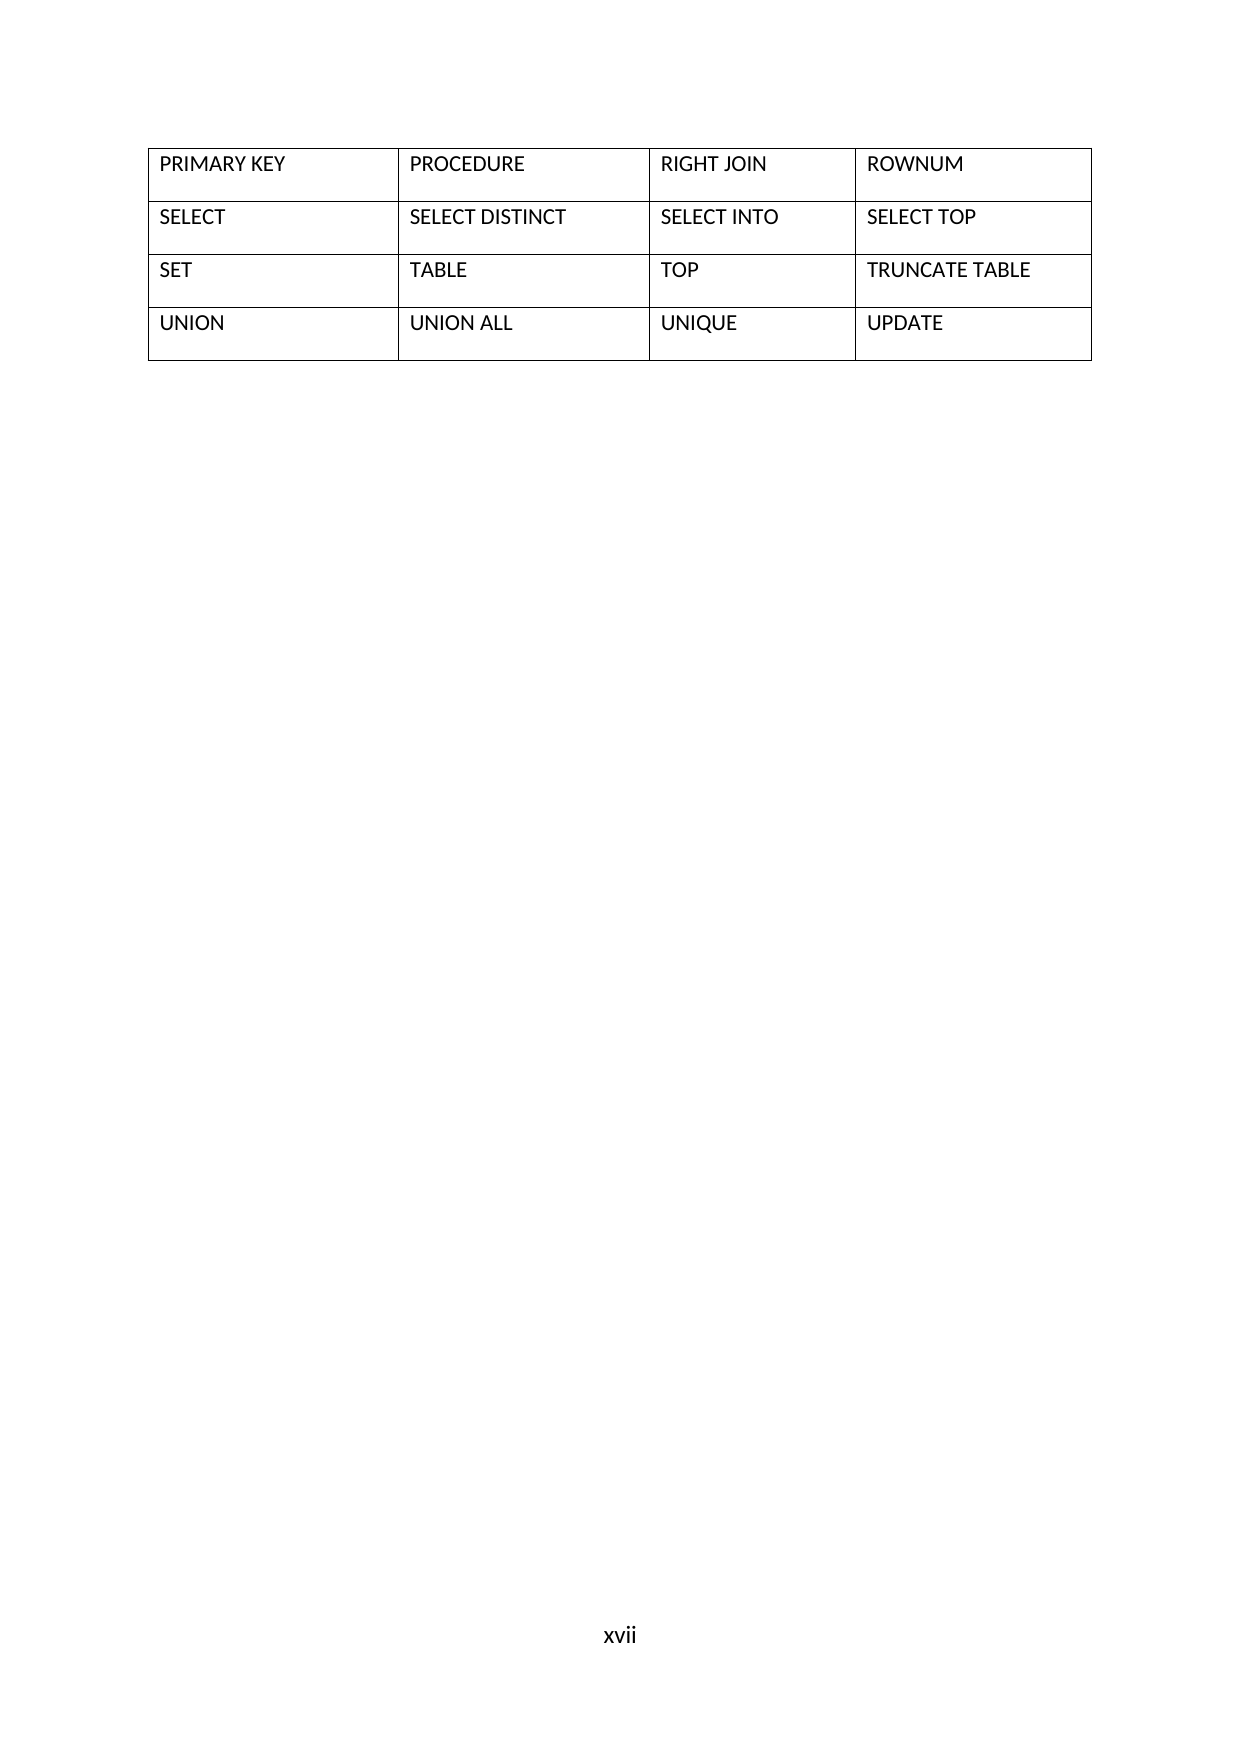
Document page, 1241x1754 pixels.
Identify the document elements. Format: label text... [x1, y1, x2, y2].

table_cell RIGHT JOIN [650, 149, 855, 201]
table_cell SET [149, 255, 398, 307]
table_cell SELECT DISTINCT [399, 202, 649, 254]
table_cell PROCEDURE [399, 149, 649, 201]
table_cell SELECT [149, 202, 398, 254]
table_cell UPDATE [856, 308, 1091, 360]
table_cell TABLE [399, 255, 649, 307]
table_cell UNION [149, 308, 398, 360]
table_cell SELECT TOP [856, 202, 1091, 254]
table_cell TRUNCATE TABLE [856, 255, 1091, 307]
table_cell UNIQUE [650, 308, 855, 360]
table_cell ROWNUM [856, 149, 1091, 201]
table_cell SELECT INTO [650, 202, 855, 254]
table_cell PRIMARY KEY [149, 149, 398, 201]
table_cell TOP [650, 255, 855, 307]
table_cell UNION ALL [399, 308, 649, 360]
